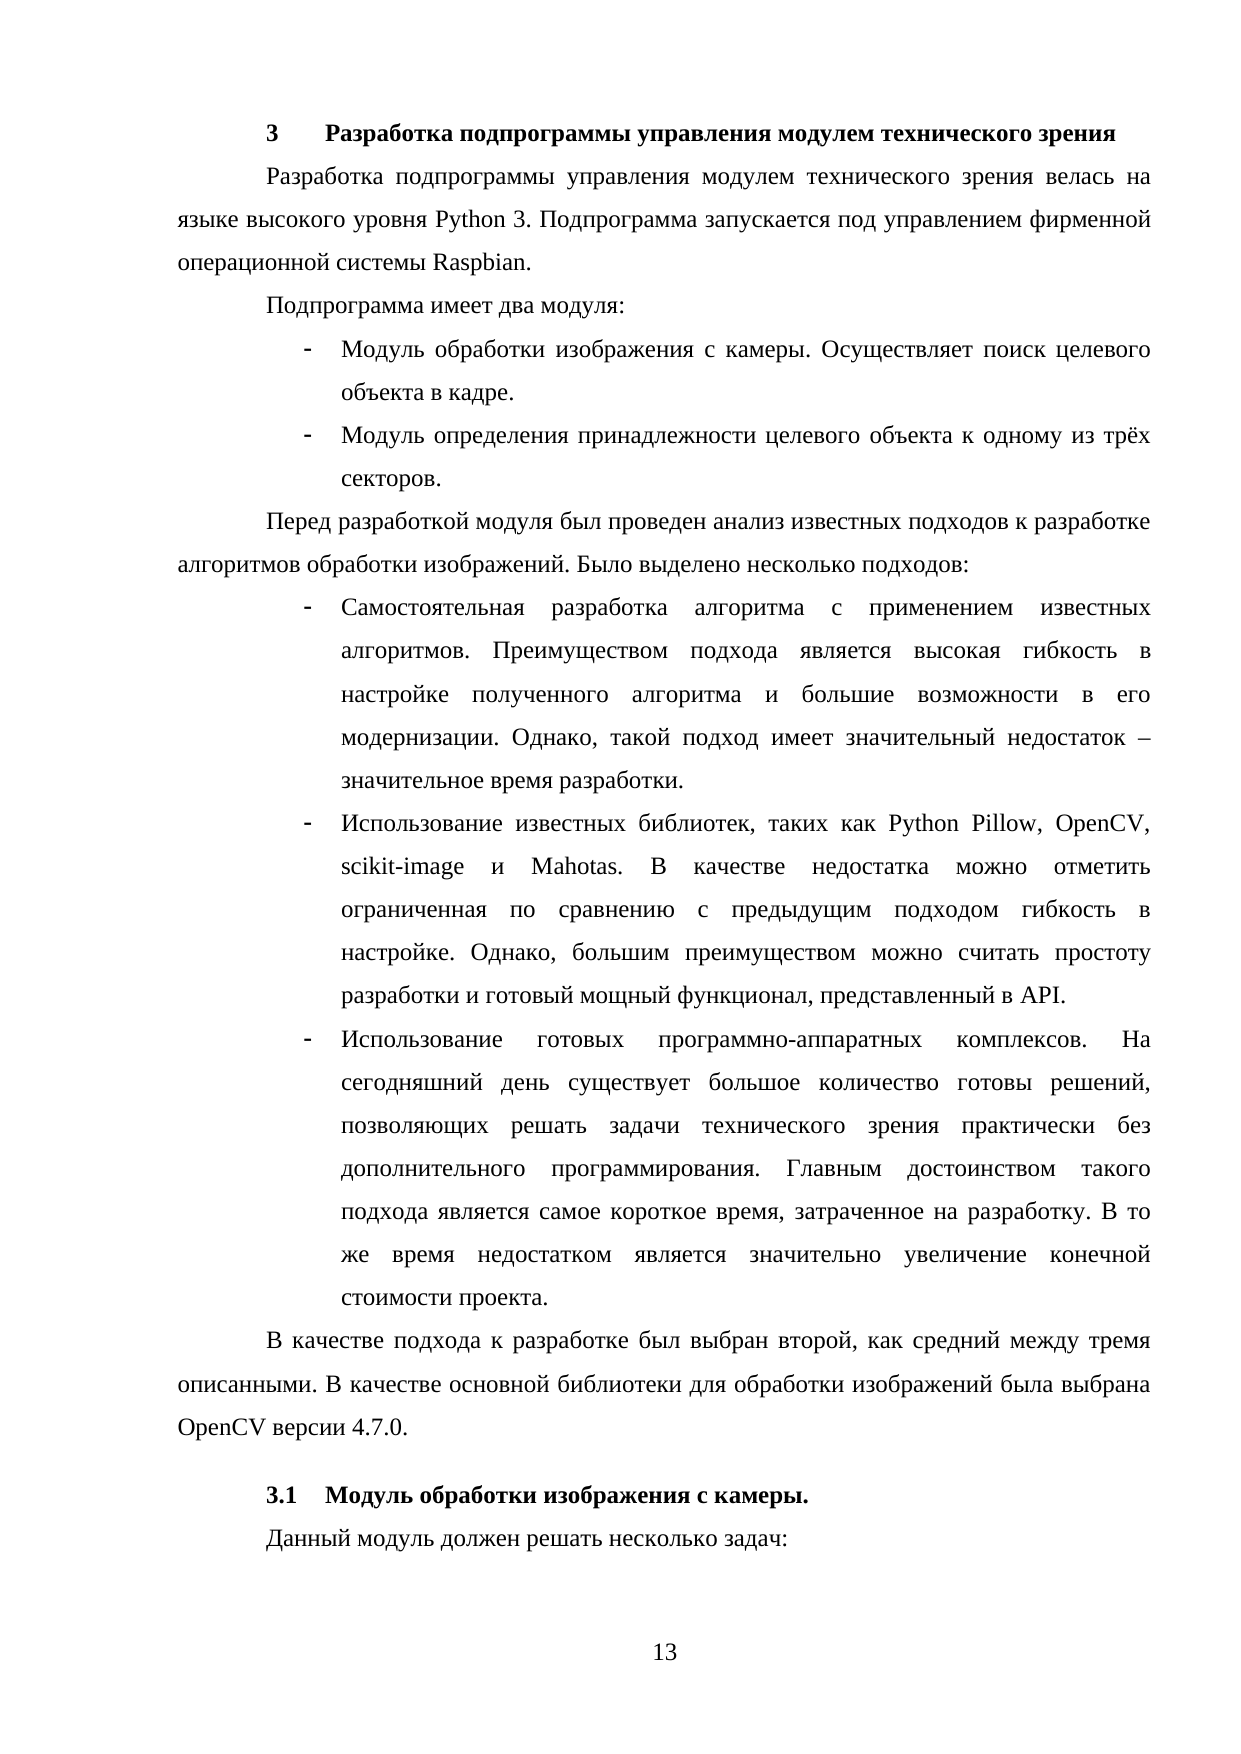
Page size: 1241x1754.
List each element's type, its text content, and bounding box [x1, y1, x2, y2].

subtitle Разработка подпрограммы управления модулем технического зрения [177, 118, 1152, 147]
list Использование известных библиотек, таких как Python Pillow, OpenCV, scikit-image и Mahotas. В качестве недостатка можно отметить ограниченная по сравнению с предыдущим подходом гибкость в настройке. Однако, большим преимуществом можно считать простоту разработки и готовый мощный функционал, представленный в API. [303, 808, 1152, 1009]
text Подпрограмма имеет два модуля: [177, 291, 1152, 319]
list Использование готовых программно-аппаратных комплексов. На сегодняшний день существует большое количество готовы решений, позволяющих решать задачи технического зрения практически без дополнительного программирования. Главным достоинством такого подхода является самое короткое время, затраченное на разработку. В то же время недостатком является значительно увеличение конечной стоимости проекта. [303, 1024, 1152, 1311]
text Разработка подпрограммы управления модулем технического зрения велась на языке высокого уровня Python 3. Подпрограмма запускается под управлением фирменной операционной системы Raspbian. [177, 161, 1152, 276]
subtitle Модуль обработки изображения с камеры. [177, 1480, 1152, 1509]
text Данный модуль должен решать несколько задач: [177, 1523, 1152, 1552]
text В качестве подхода к разработке был выбран второй, как средний между тремя описанными. В качестве основной библиотеки для обработки изображений была выбрана OpenCV версии 4.7.0. [177, 1326, 1152, 1441]
list Модуль определения принадлежности целевого объекта к одному из трёх секторов. [303, 420, 1152, 492]
text Перед разработкой модуля был проведен анализ известных подходов к разработке алгоритмов обработки изображений. Было выделено несколько подходов: [177, 506, 1152, 578]
list Модуль обработки изображения с камеры. Осуществляет поиск целевого объекта в кадре. [303, 334, 1152, 406]
list Самостоятельная разработка алгоритма с применением известных алгоритмов. Преимуществом подхода является высокая гибкость в настройке полученного алгоритма и большие возможности в его модернизации. Однако, такой подход имеет значительный недостаток – значительное время разработки. [303, 592, 1152, 794]
